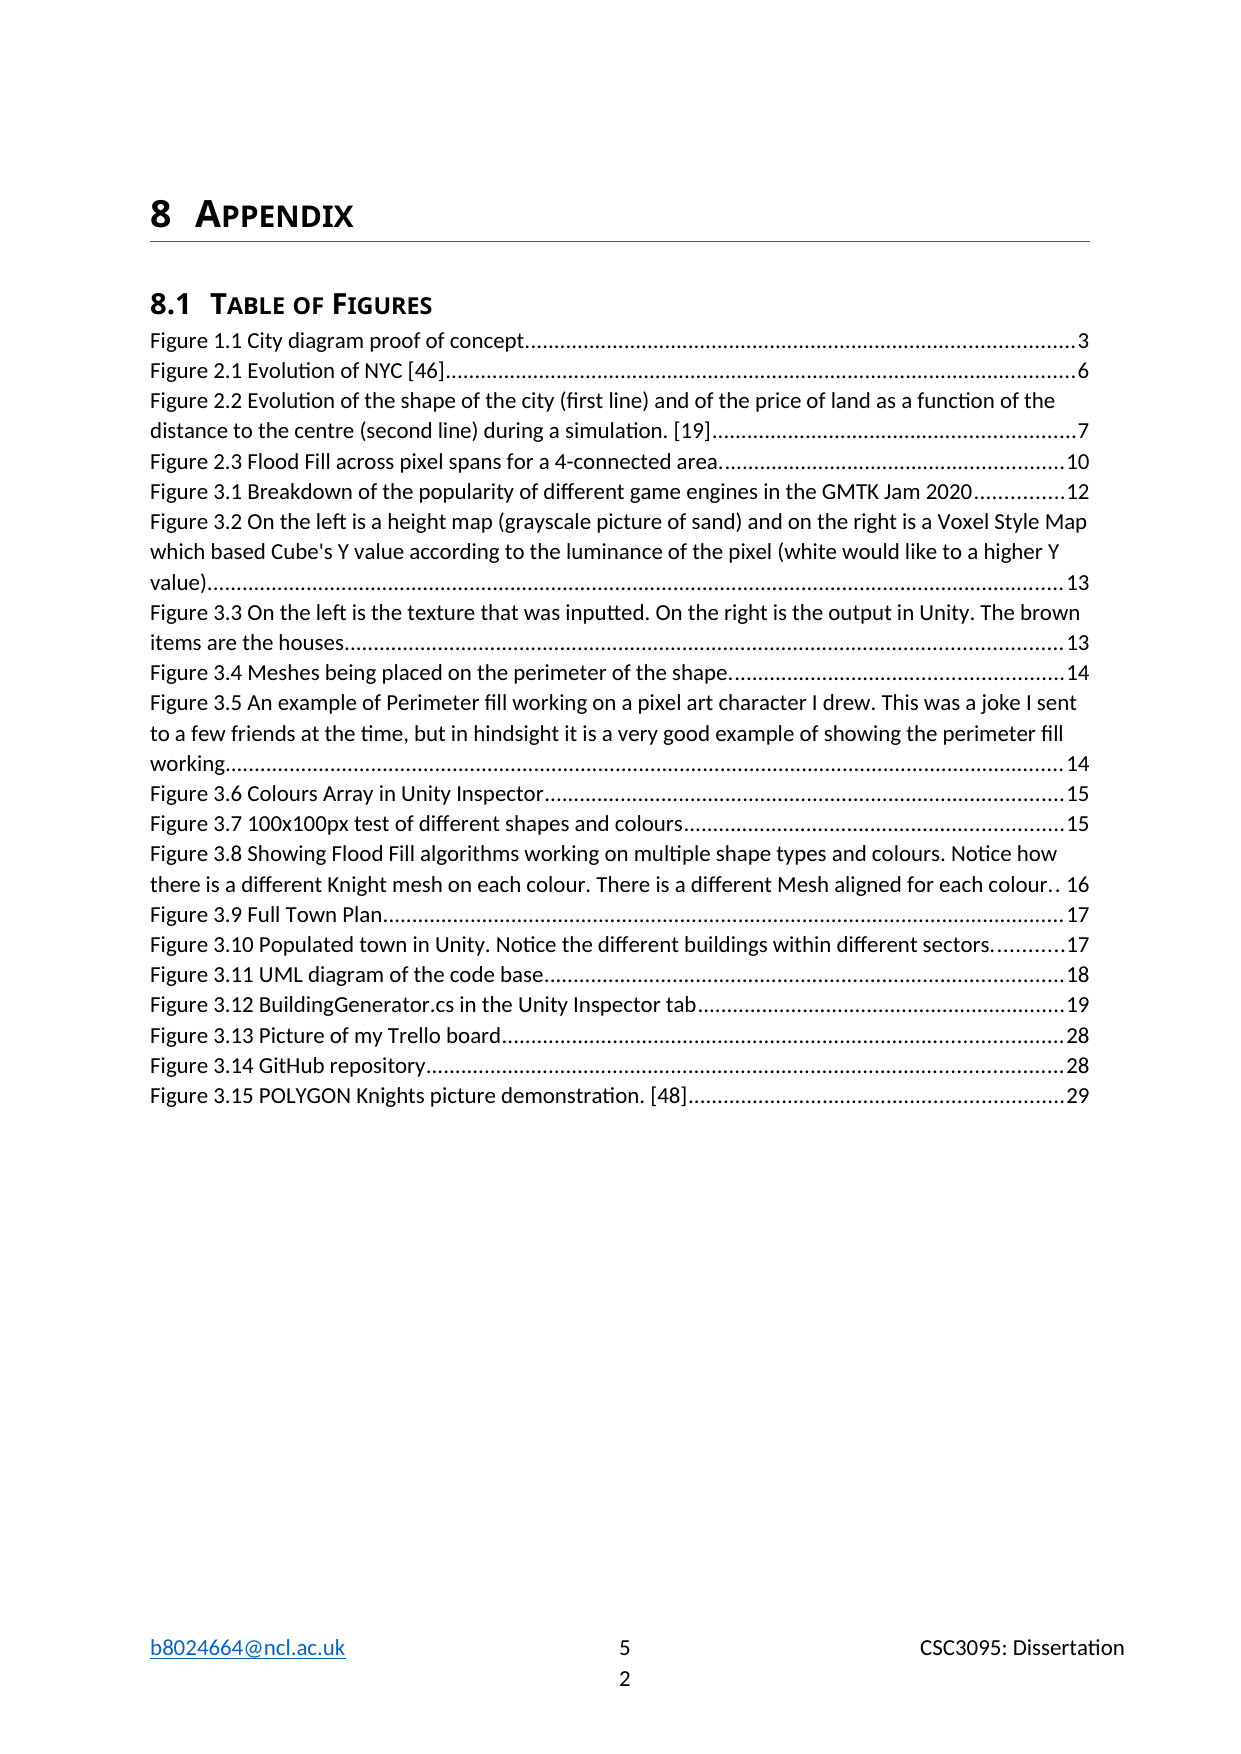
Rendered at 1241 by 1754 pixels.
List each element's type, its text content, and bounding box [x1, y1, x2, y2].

text Figure 3.14 GitHub repository 28 [150, 1051, 1090, 1079]
subtitle Table of Figures [150, 283, 1090, 323]
text Figure 3.11 UML diagram of the code base 18 [150, 960, 1090, 988]
text Figure 2.3 Flood Fill across pixel spans for a 4-connected area. 10 [150, 447, 1090, 475]
text Figure 3.5 An example of Perimeter fill working on a pixel art character I drew. This was a joke I sent to a few friends at the time, but in hindsight it is a very good example of showing the perimeter fill working. 14 [150, 688, 1090, 777]
text Figure 3.7 100x100px test of different shapes and colours 15 [150, 809, 1090, 837]
text Figure 1.1 City diagram proof of concept. 3 [150, 326, 1090, 354]
text Figure 3.15 POLYGON Knights picture demonstration. [48] 29 [150, 1081, 1090, 1109]
text Figure 3.9 Full Town Plan 17 [150, 900, 1090, 928]
text Figure 3.6 Colours Array in Unity Inspector 15 [150, 779, 1090, 807]
text Figure 3.3 On the left is the texture that was inputted. On the right is the output in Unity. The brown items are the houses. 13 [150, 598, 1090, 656]
text Figure 2.2 Evolution of the shape of the city (first line) and of the price of land as a function of the distance to the centre (second line) during a simulation. [19] 7 [150, 386, 1090, 445]
text Figure 3.2 On the left is a height map (grayscale picture of sand) and on the right is a Voxel Style Map which based Cube's Y value according to the luminance of the pixel (white would like to a higher Y value). 13 [150, 507, 1090, 596]
text Figure 3.12 BuildingGenerator.cs in the Unity Inspector tab 19 [150, 991, 1090, 1019]
text Figure 3.8 Showing Flood Fill algorithms working on multiple shape types and colours. Notice how there is a different Knight mesh on each colour. There is a different Mesh aligned for each colour. 16 [150, 839, 1090, 898]
text Figure 3.4 Meshes being placed on the perimeter of the shape. 14 [150, 658, 1090, 686]
text Figure 3.1 Breakdown of the popularity of different game engines in the GMTK Jam 2020 12 [150, 477, 1090, 505]
text Figure 3.10 Populated town in Unity. Notice the different buildings within different sectors. 17 [150, 930, 1090, 958]
text Figure 2.1 Evolution of NYC [46] 6 [150, 356, 1090, 384]
text Figure 3.13 Picture of my Trello board 28 [150, 1021, 1090, 1049]
subtitle Appendix [150, 187, 1090, 241]
